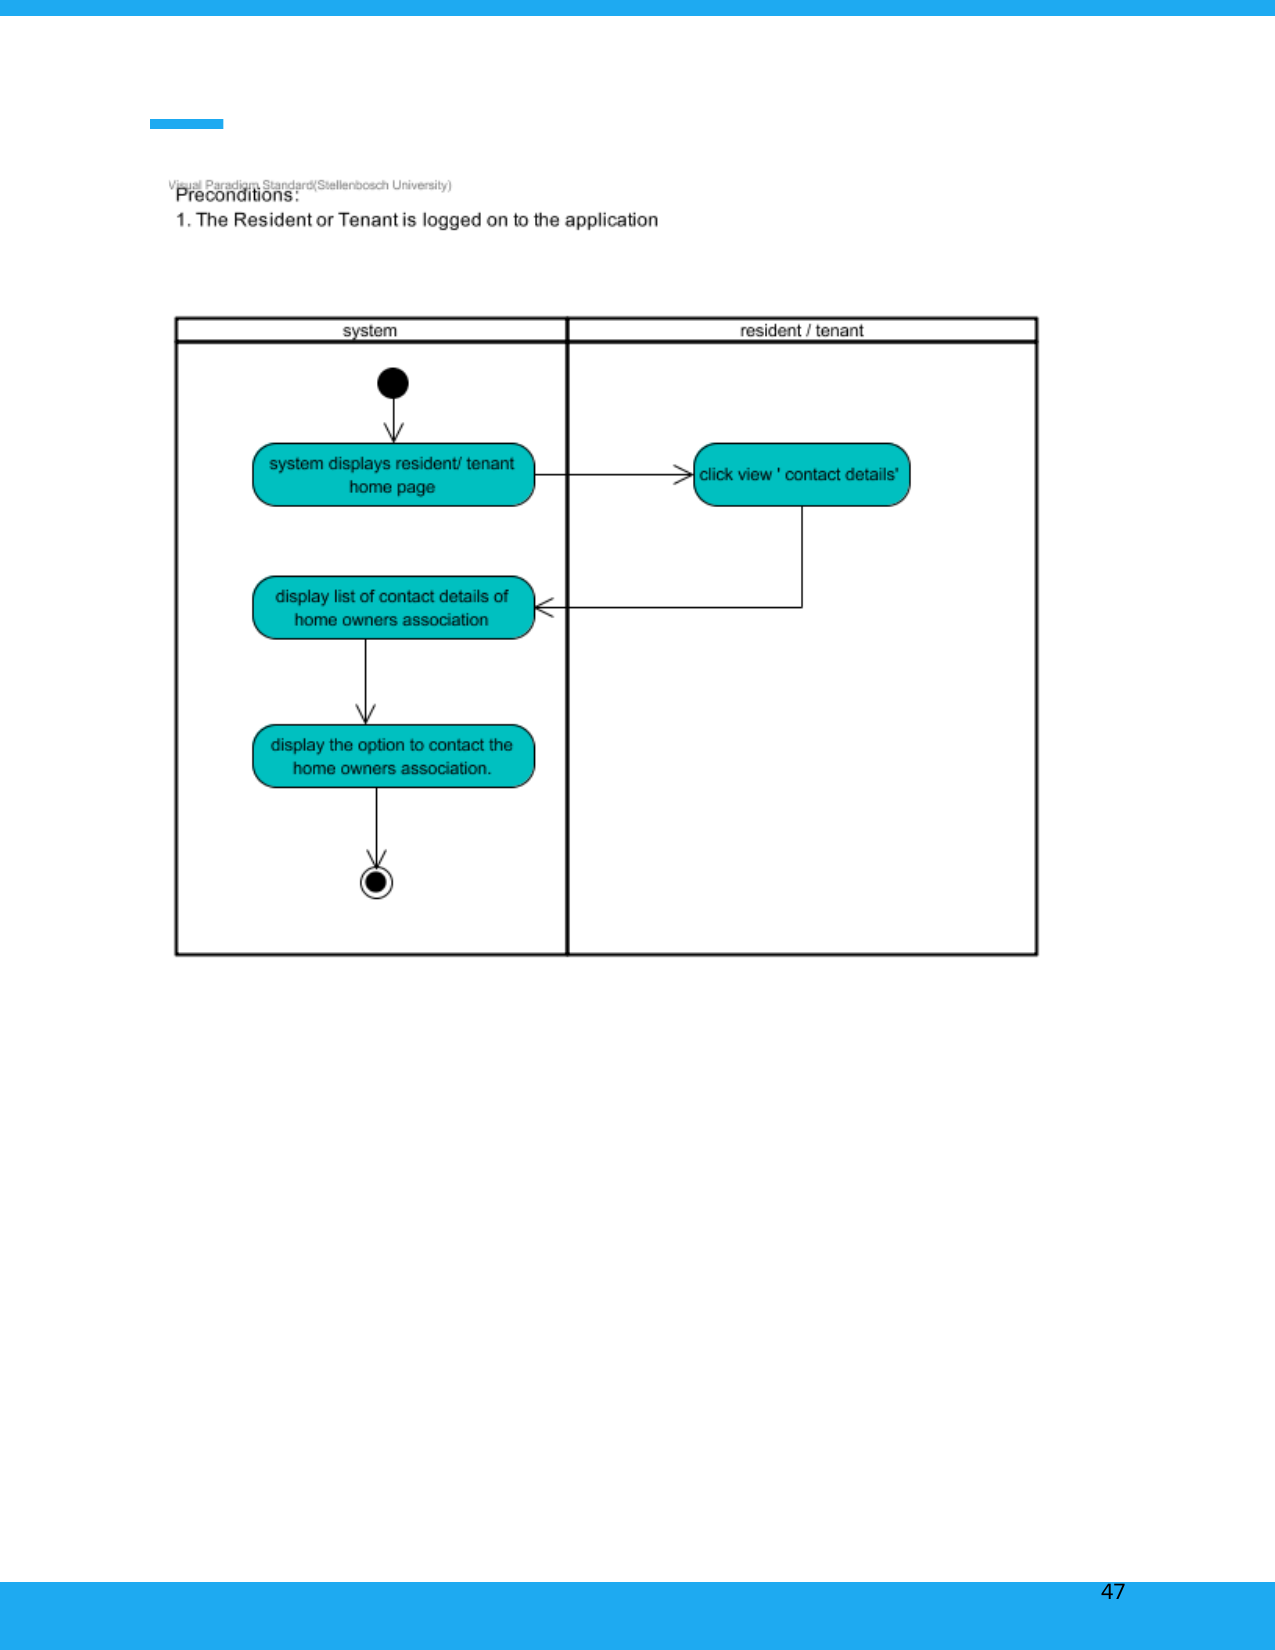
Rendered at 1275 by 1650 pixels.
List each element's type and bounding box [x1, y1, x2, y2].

picture [150, 119, 224, 129]
picture [0, 0, 1275, 16]
picture [168, 174, 1044, 962]
picture [0, 1582, 1275, 1650]
